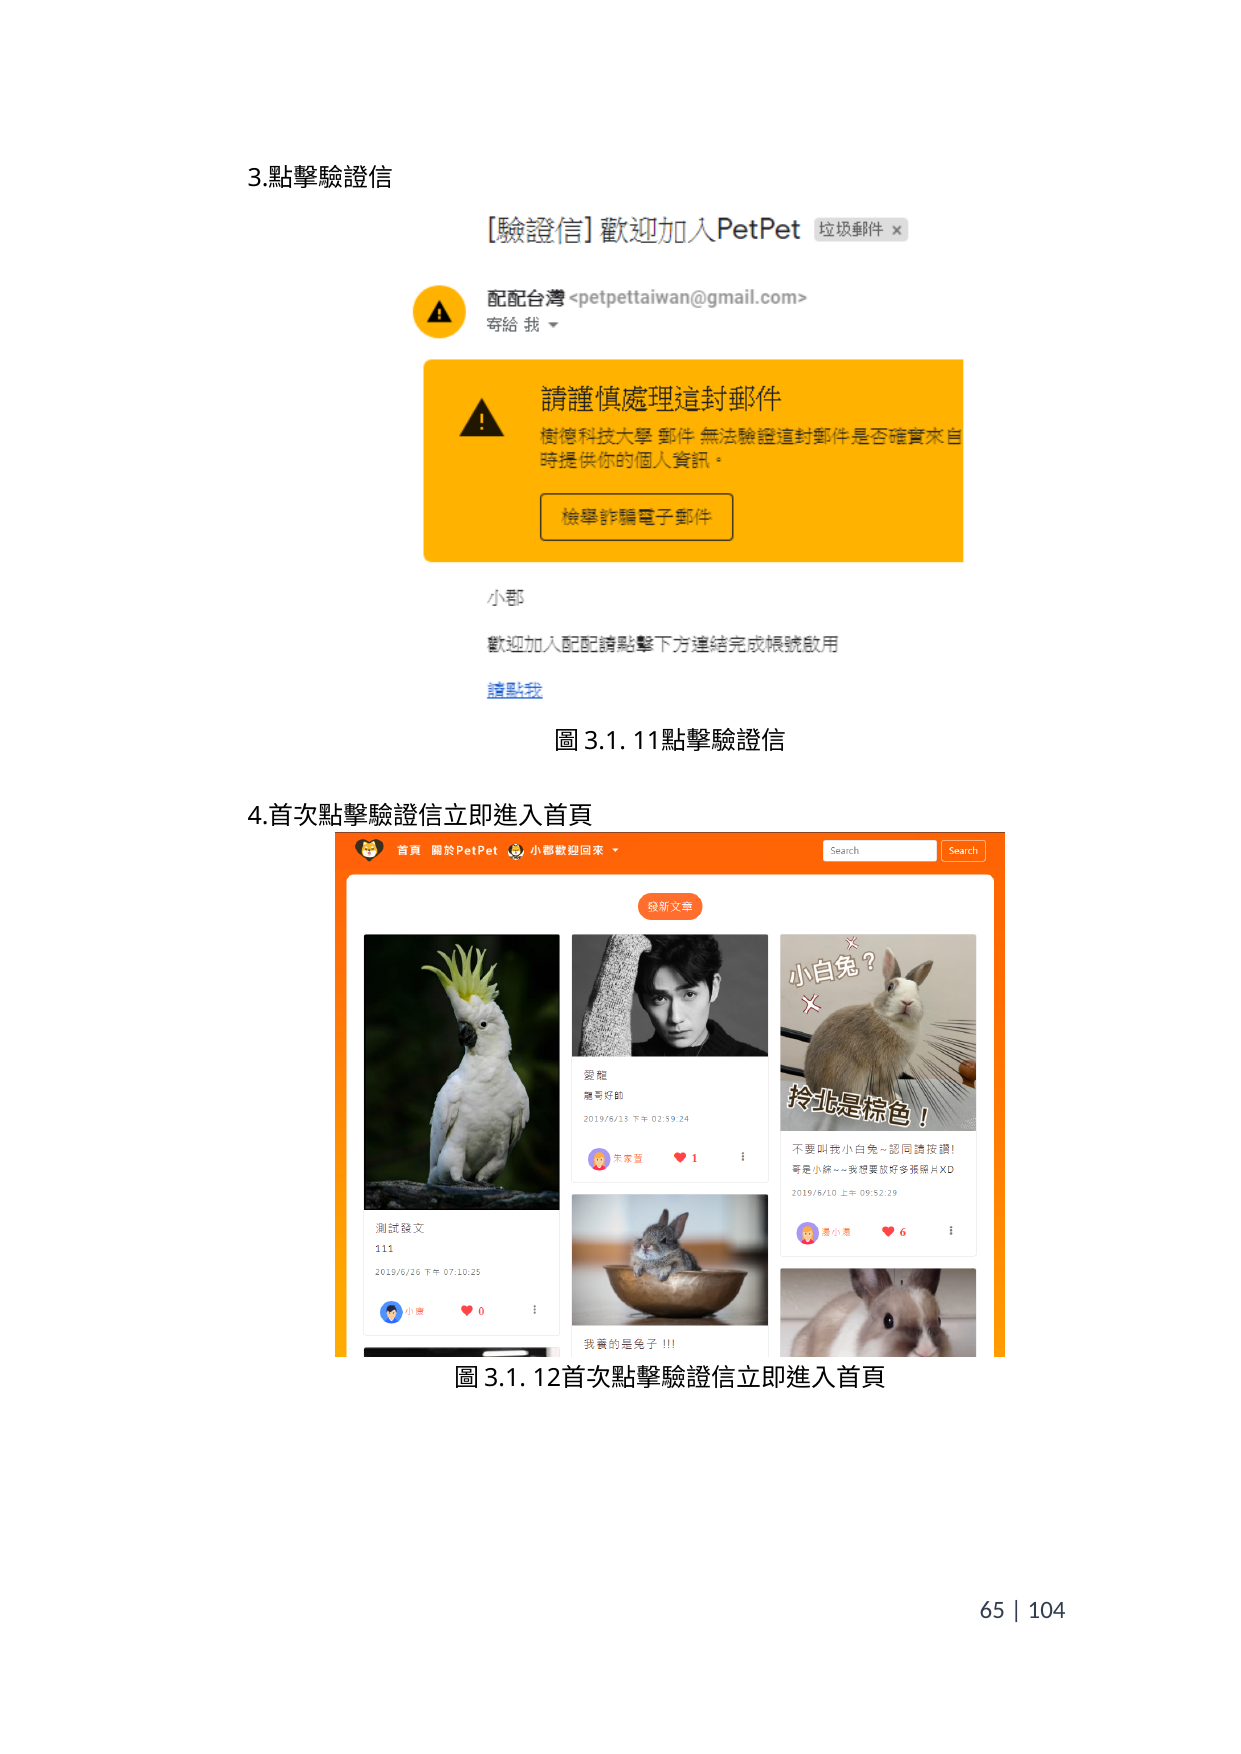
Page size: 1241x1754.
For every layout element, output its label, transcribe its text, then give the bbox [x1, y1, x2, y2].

list 4.首次點擊驗證信立即進入首頁 [247, 794, 1092, 832]
list 3.點擊驗證信 [247, 157, 1092, 194]
picture [376, 194, 964, 708]
list 圖3.1. 12首次點擊驗證信立即進入首頁 [247, 1357, 1092, 1394]
picture [335, 832, 1005, 1357]
list 圖3.1. 11點擊驗證信 [247, 719, 1092, 757]
